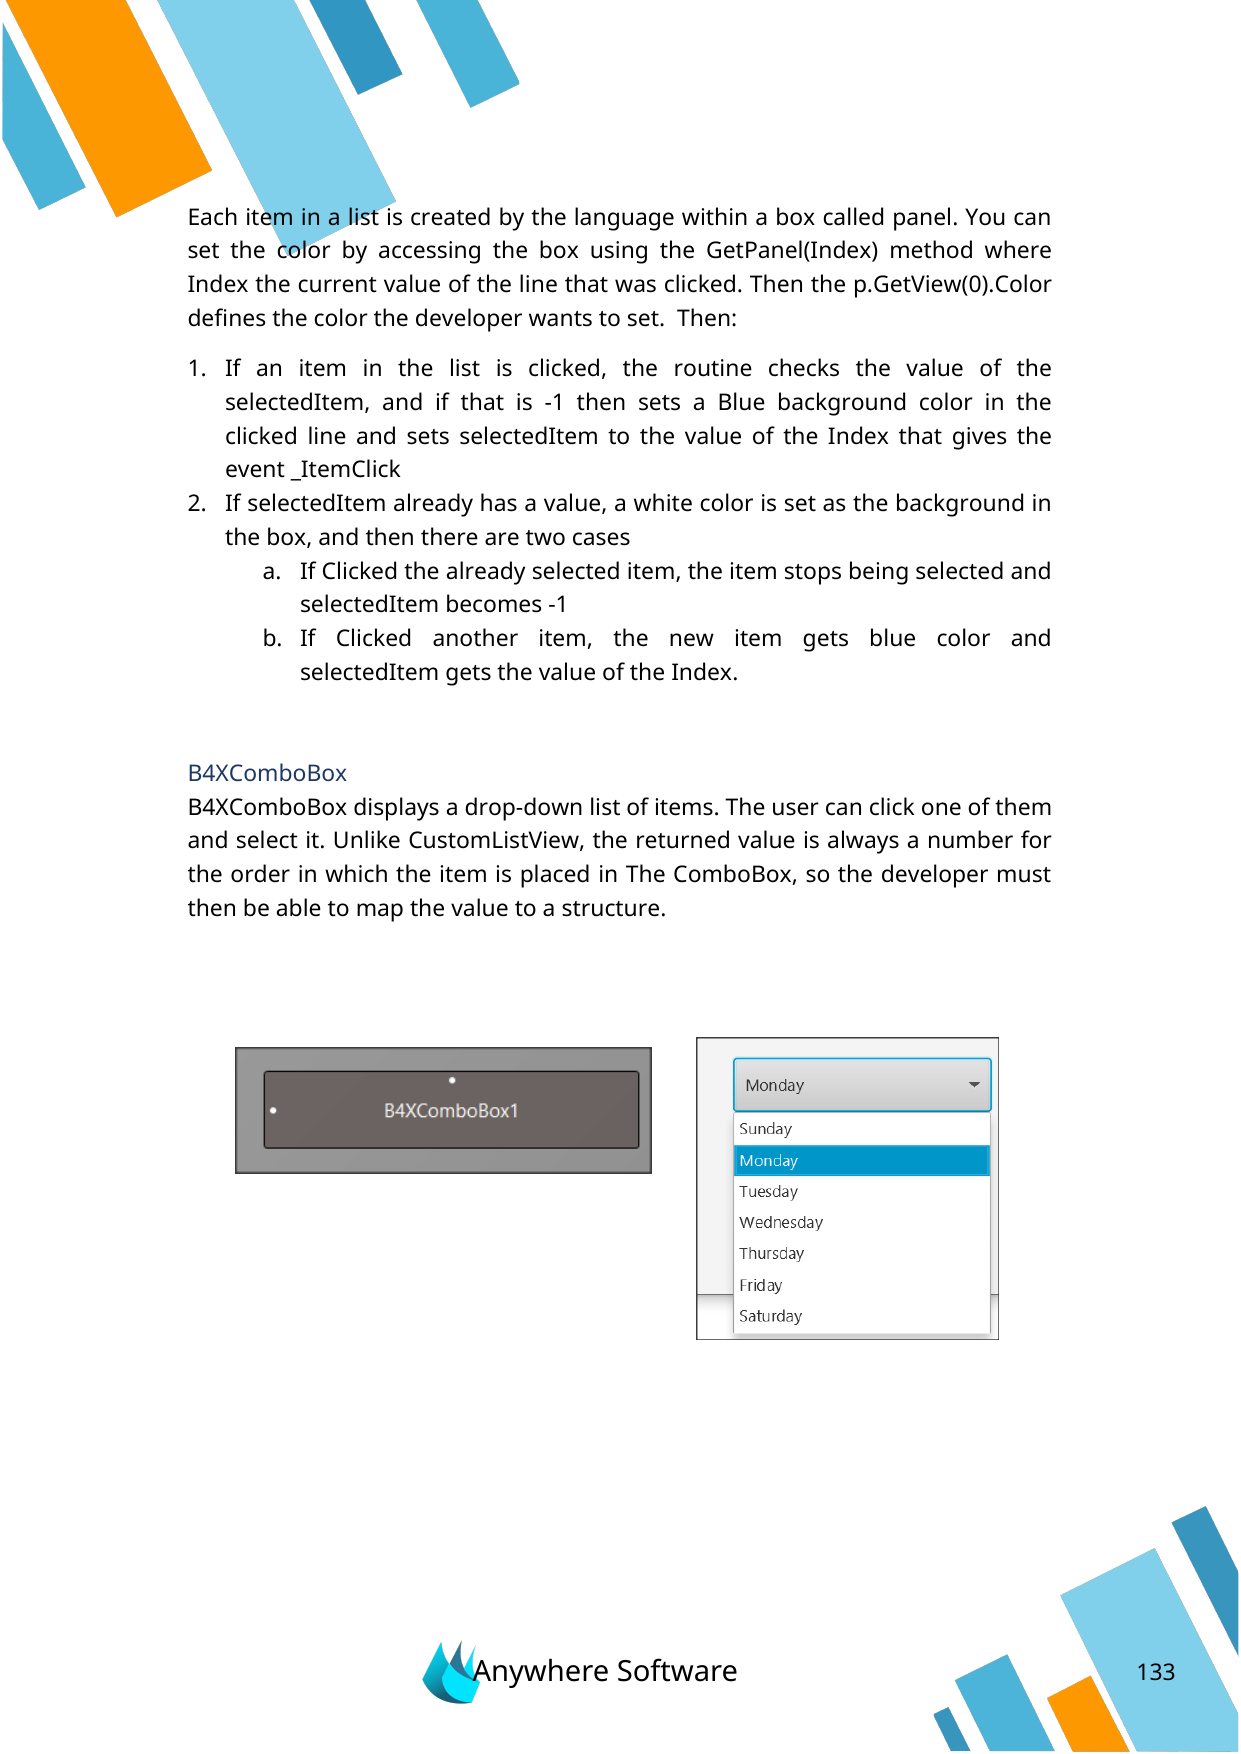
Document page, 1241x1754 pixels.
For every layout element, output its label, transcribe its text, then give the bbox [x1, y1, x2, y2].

list If an item in the list is clicked, the routine checks the value of the selectedItem, and if that is -1 then sets a Blue background color in the clicked line and sets selectedItem to the value of the Index that gives the event _ItemClick [187, 352, 1053, 484]
picture [933, 1506, 1239, 1752]
picture [422, 1640, 481, 1704]
picture [2, 0, 520, 256]
list If Clicked another item, the new item gets blue color and selectedItem gets the value of the Index. [262, 622, 1053, 687]
subtitle B4XComboBox [187, 757, 1053, 788]
picture [235, 1047, 652, 1174]
text Each item in a list is created by the language within a box called panel. You can set the color by accessing the box using the GetPanel(Index) method where Index the current value of the line that was clicked. Then the p.GetView(0).Color defines the color the developer wants to set. Then: [187, 200, 1053, 333]
text B4XComboBox displays a drop-down list of items. The user can click one of them and select it. Unlike CustomListView, the returned value is always a number for the order in which the item is placed in The ComboBox, so the developer must then be able to map the value to a structure. [187, 790, 1053, 923]
list If selectedItem already has a value, a white color is set as the background in the box, and then there are two cases [187, 487, 1053, 552]
list If Clicked the already selected item, the item stops being selected and selectedItem becomes -1 [262, 554, 1053, 619]
picture [696, 1037, 999, 1340]
